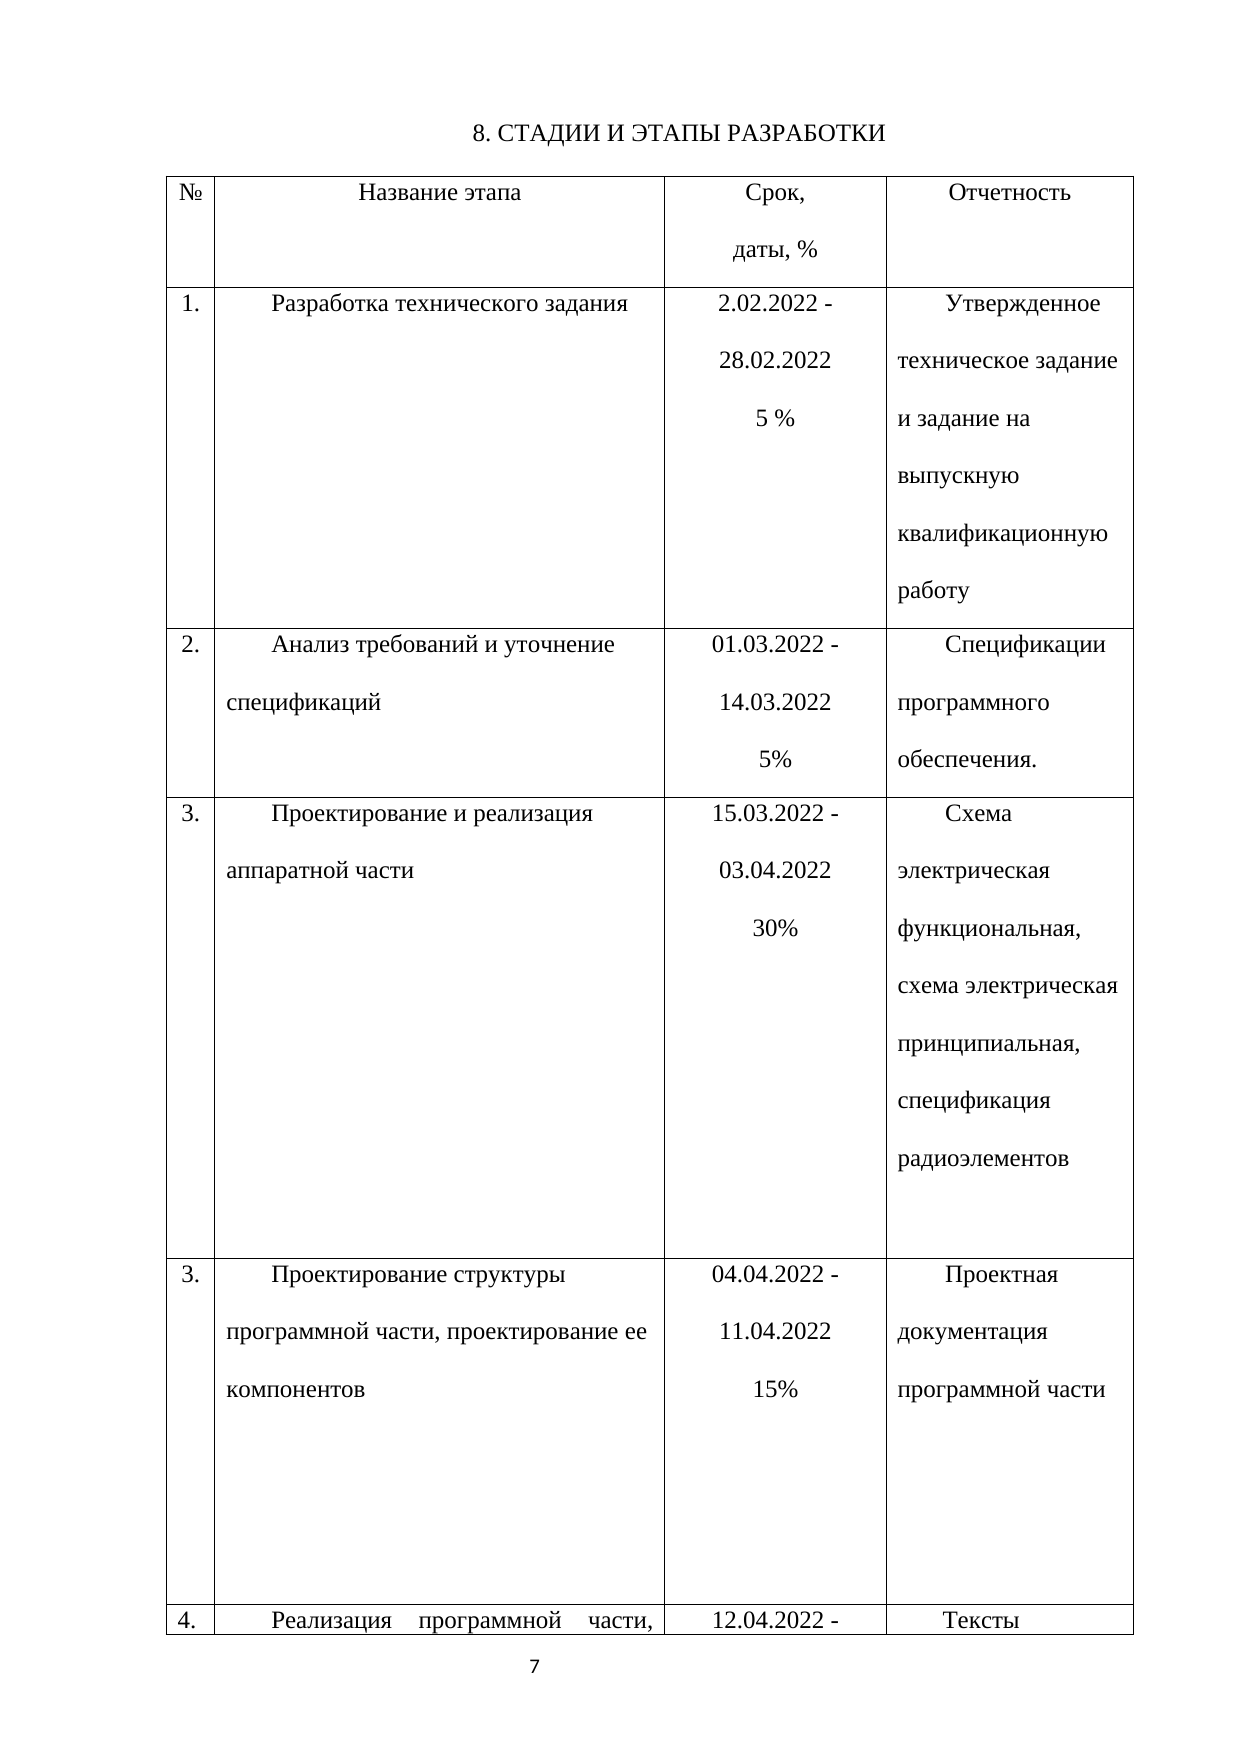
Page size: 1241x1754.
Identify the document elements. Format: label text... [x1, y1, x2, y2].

table_cell 2.02.2022 -28.02.2022 5 % [665, 288, 886, 628]
table_cell 3. [167, 798, 214, 1258]
table_cell Утвержденное техническое задание и задание на выпускную квалификационную работу [887, 288, 1133, 628]
table_header Срок, даты, % [665, 177, 886, 287]
table_cell 2. [167, 629, 214, 797]
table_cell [215, 1605, 664, 1633]
table_cell 01.03.2022 - 14.03.2022 5% [665, 629, 886, 797]
text 8. Стадии и этапы разработки [177, 118, 1181, 147]
table_cell Проектирование структуры программной части, проектирование ее компонентов [215, 1259, 664, 1604]
table_header № [167, 177, 214, 287]
table_cell Спецификации программного обеспечения. [887, 629, 1133, 797]
table_cell 1. [167, 288, 214, 628]
table_cell 4. [167, 1605, 214, 1633]
table_cell Проектирование и реализация аппаратной части [215, 798, 664, 1258]
table_cell Проектная документация программной части [887, 1259, 1133, 1604]
table_cell 15.03.2022 - 03.04.2022 30% [665, 798, 886, 1258]
table_cell Схема электрическая функциональная, схема электрическая принципиальная, спецификация радиоэлементов [887, 798, 1133, 1258]
table_cell 12.04.2022 - 12.05.2022 30% [665, 1605, 886, 1633]
table_cell 3. [167, 1259, 214, 1604]
table_cell Анализ требований и уточнение спецификаций [215, 629, 664, 797]
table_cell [887, 1605, 1133, 1633]
table_header Отчетность [887, 177, 1133, 287]
table_header Название этапа [215, 177, 664, 287]
table_cell 04.04.2022 - 11.04.2022 15% [665, 1259, 886, 1604]
table_cell Разработка технического задания [215, 288, 664, 628]
